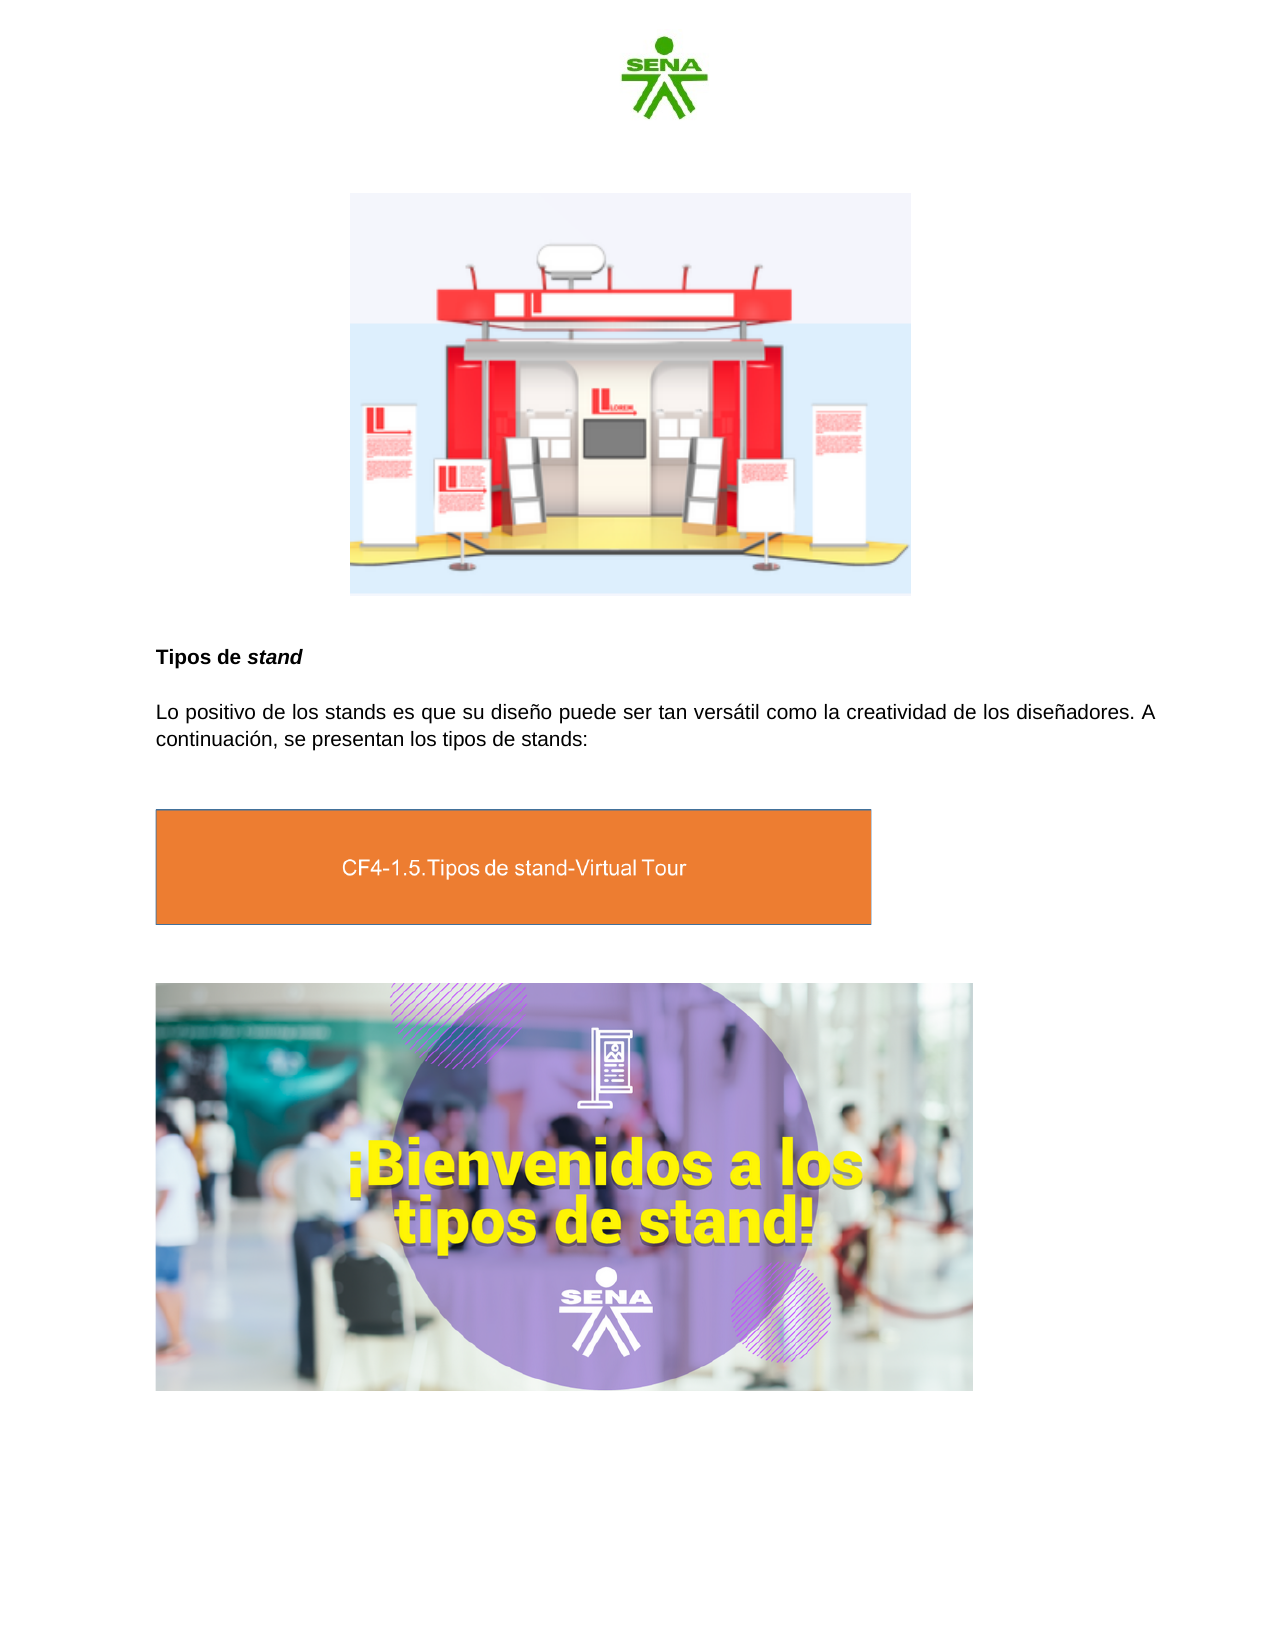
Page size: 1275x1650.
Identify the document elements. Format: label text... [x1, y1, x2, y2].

text Tipos de stand [156, 645, 1157, 669]
picture [348, 193, 910, 594]
picture [155, 809, 872, 925]
text Lo positivo de los stands es que su diseño puede ser tan versátil como la creatividad de los diseñadores. A continuación, se presentan los tipos de stands: [156, 700, 1157, 751]
picture [155, 979, 973, 1391]
picture [618, 29, 710, 121]
